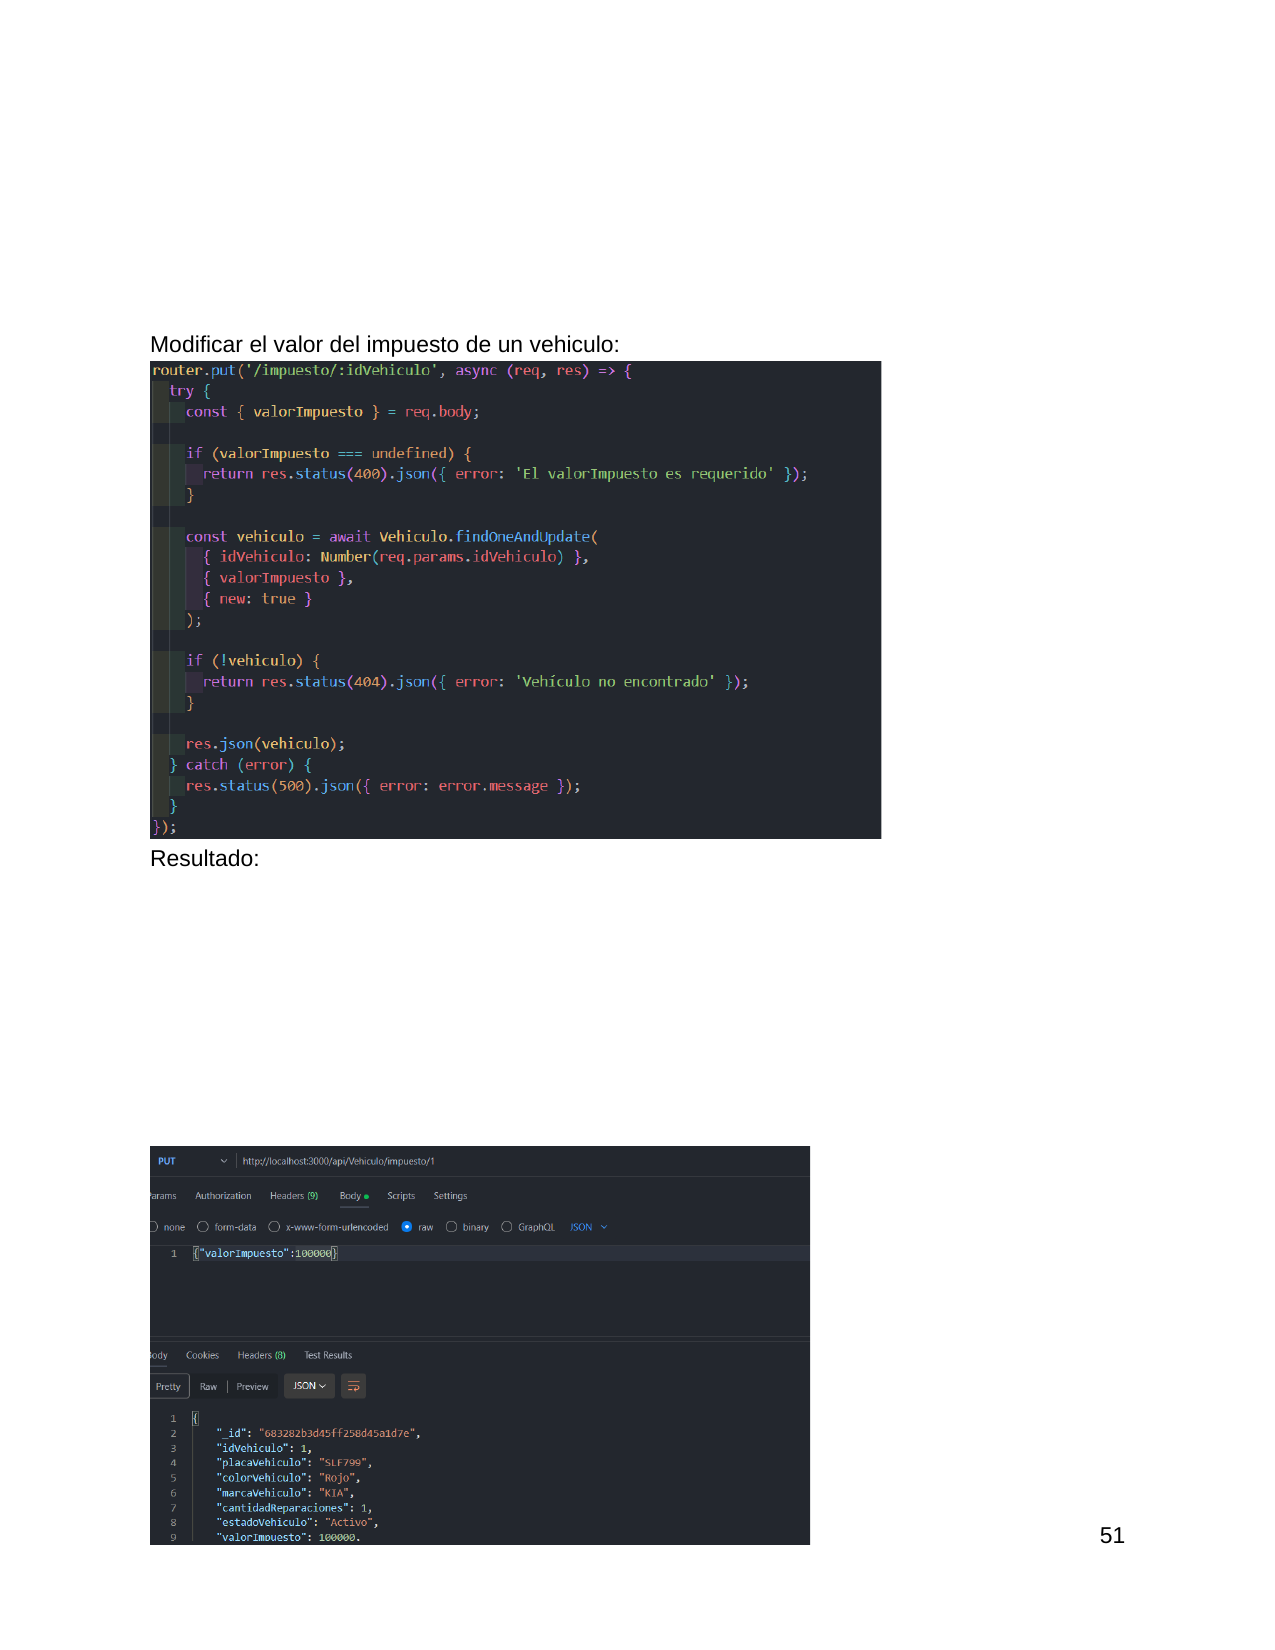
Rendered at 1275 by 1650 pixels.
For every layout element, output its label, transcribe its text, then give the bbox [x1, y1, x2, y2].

text Modificar el valor del impuesto de un vehiculo: [150, 331, 1125, 358]
picture [150, 1146, 811, 1545]
picture [150, 361, 882, 839]
text Resultado: [150, 845, 1125, 871]
